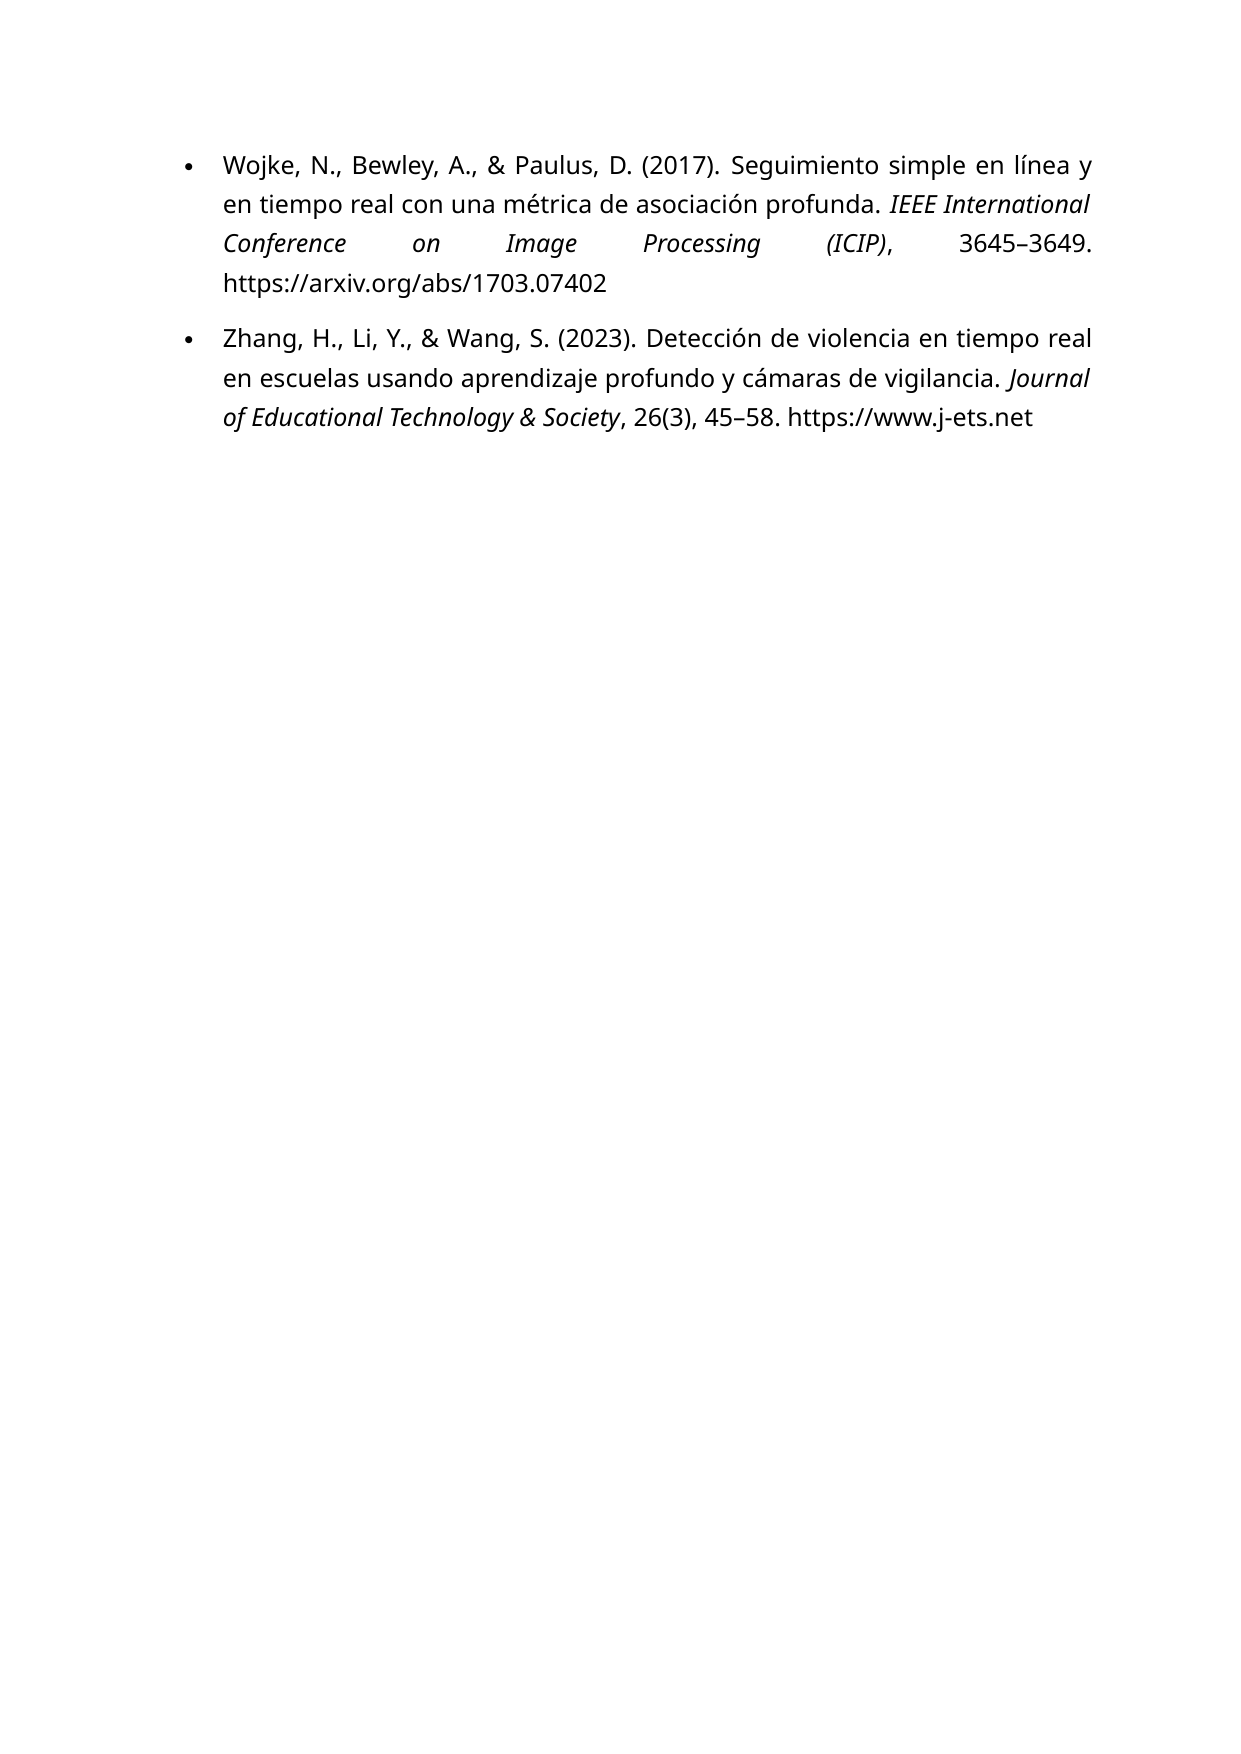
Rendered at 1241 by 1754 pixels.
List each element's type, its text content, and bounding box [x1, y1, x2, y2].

list Zhang, H., Li, Y., & Wang, S. (2023). Detección de violencia en tiempo real en escuelas usando aprendizaje profundo y cámaras de vigilancia. Journal of Educational Technology & Society, 26(3), 45–58. https://www.j-ets.net [185, 321, 1092, 433]
list Wojke, N., Bewley, A., & Paulus, D. (2017). Seguimiento simple en línea y en tiempo real con una métrica de asociación profunda. IEEE International Conference on Image Processing (ICIP), 3645–3649. https://arxiv.org/abs/1703.07402 [185, 148, 1092, 299]
